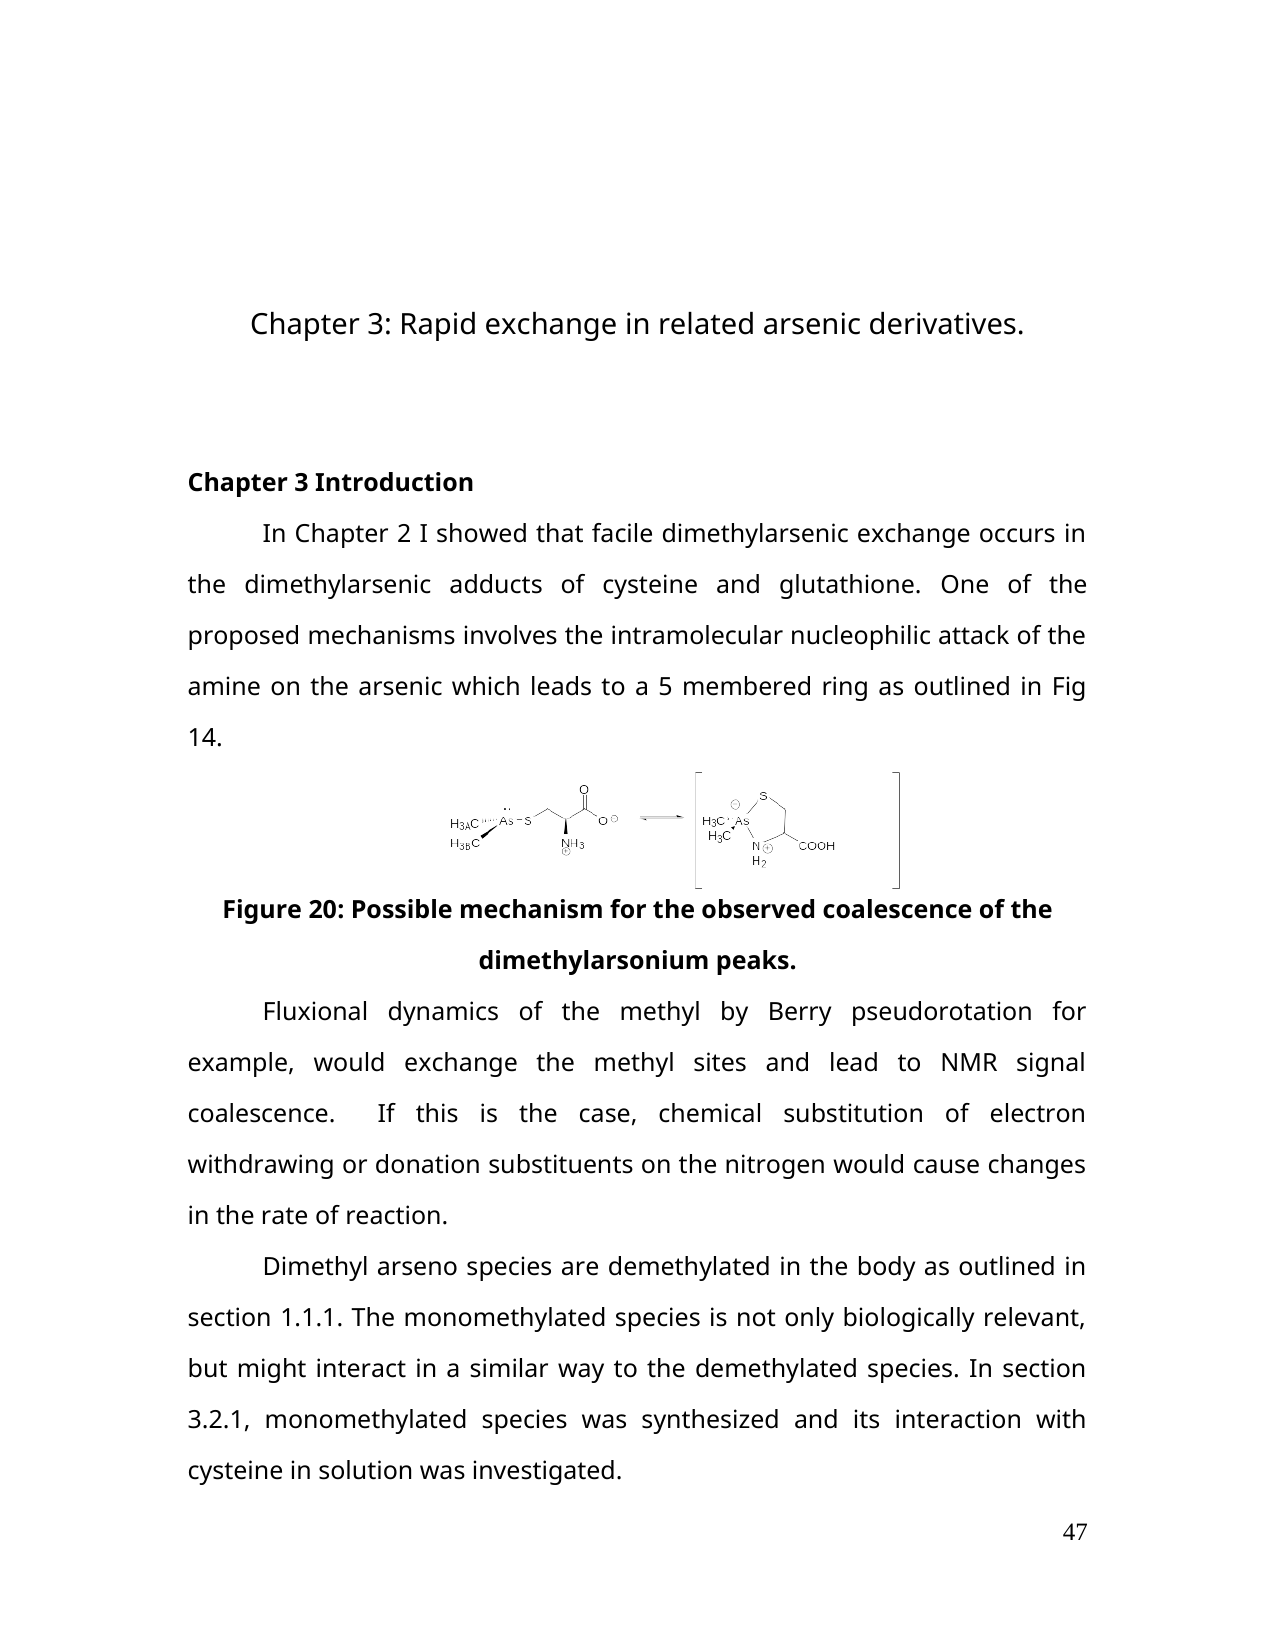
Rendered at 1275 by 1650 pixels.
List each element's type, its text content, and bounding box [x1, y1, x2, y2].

text Dimethyl arseno species are demethylated in the body as outlined in section 1.1.1. The monomethylated species is not only biologically relevant, but might interact in a similar way to the demethylated species. In section 3.2.1, monomethylated species was synthesized and its interaction with cysteine in solution was investigated. [187, 1248, 1087, 1487]
text Fluxional dynamics of the methyl by Berry pseudorotation for example, would exchange the methyl sites and lead to NMR signal coalescence. If this is the case, chemical substitution of electron withdrawing or donation substituents on the nitrogen would cause changes in the rate of reaction. [187, 993, 1087, 1232]
text In Chapter 2 I showed that facile dimethylarsenic exchange occurs in the dimethylarsenic adducts of cysteine and glutathione. One of the proposed mechanisms involves the intramolecular nucleophilic attack of the amine on the arsenic which leads to a 5 membered ring as outlined in Fig 14. [187, 516, 1087, 754]
text Figure 20: Possible mechanism for the observed coalescence of the dimethylarsonium peaks. [187, 891, 1087, 976]
title Chapter 3: Rapid exchange in related arsenic derivatives. [187, 303, 1087, 343]
subtitle Chapter 3 Introduction [187, 465, 1087, 499]
